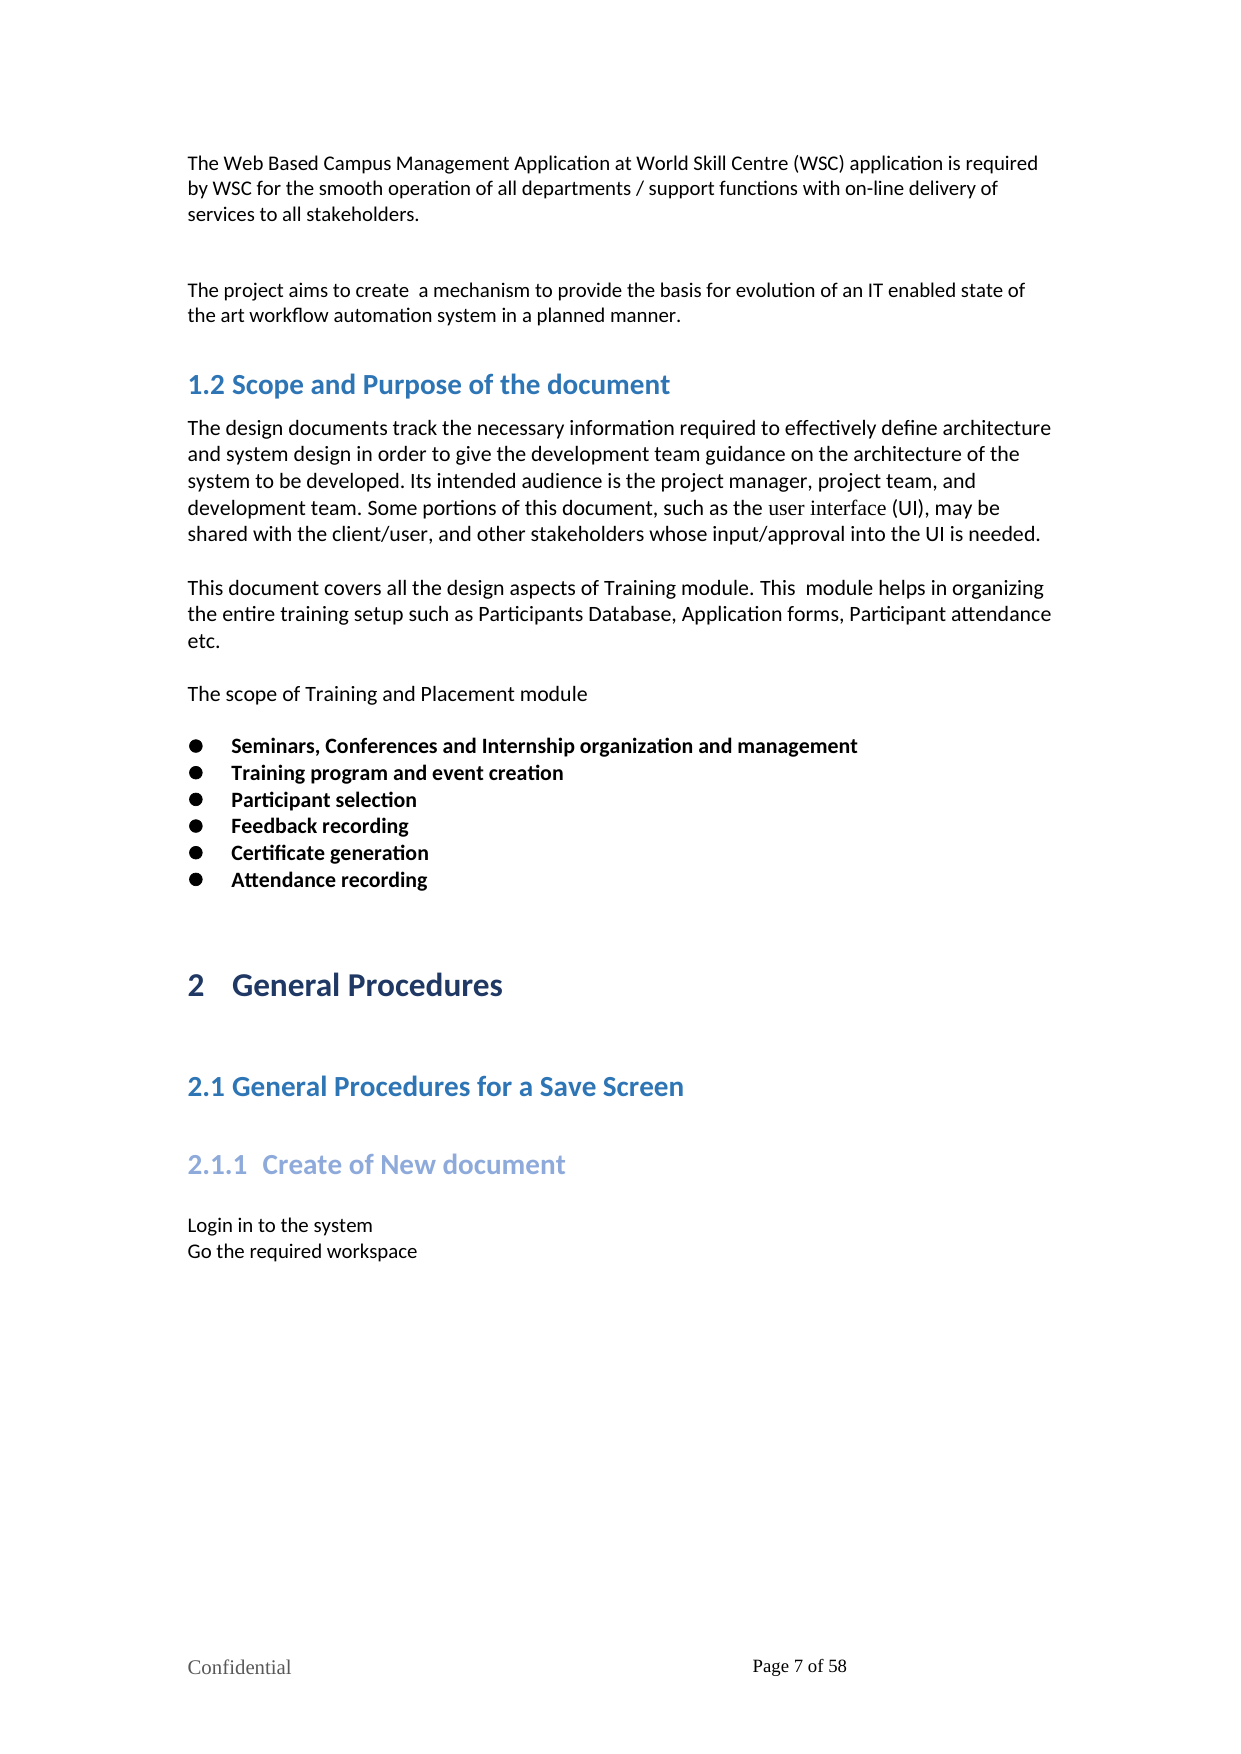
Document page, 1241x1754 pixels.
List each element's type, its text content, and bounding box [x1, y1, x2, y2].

text The design documents track the necessary information required to effectively define architecture and system design in order to give the development team guidance on the architecture of the system to be developed. Its intended audience is the project manager, project team, and development team. Some portions of this document, such as the user interface (UI), may be shared with the client/user, and other stakeholders whose input/approval into the UI is needed. [187, 414, 1053, 547]
subtitle General Procedures for a Save Screen [187, 1068, 1053, 1103]
list Seminars, Conferences and Internship organization and management [187, 733, 1053, 759]
text This document covers all the design aspects of Training module. This module helps in organizing the entire training setup such as Participants Database, Application forms, Participant attendance etc. [187, 574, 1053, 654]
text The Web Based Campus Management Application at World Skill Centre (WSC) application is required by WSC for the smooth operation of all departments / support functions with on-line delivery of services to all stakeholders. [187, 150, 1053, 226]
text Login in to the system [187, 1213, 1053, 1238]
text The project aims to create a mechanism to provide the basis for evolution of an IT enabled state of the art workflow automation system in a planned manner. [187, 277, 1053, 328]
list Participant selection [187, 786, 1053, 813]
subtitle General Procedures [187, 964, 1053, 1004]
list Training program and event creation [187, 759, 1053, 786]
list Attendance recording [187, 866, 1053, 893]
list Feedback recording [187, 813, 1053, 839]
text Go the required workspace [187, 1238, 1053, 1263]
text The scope of Training and Placement module [187, 681, 1053, 707]
subtitle Scope and Purpose of the document [187, 366, 1053, 401]
subtitle Create of New document [187, 1146, 1053, 1182]
list Certificate generation [187, 839, 1053, 866]
